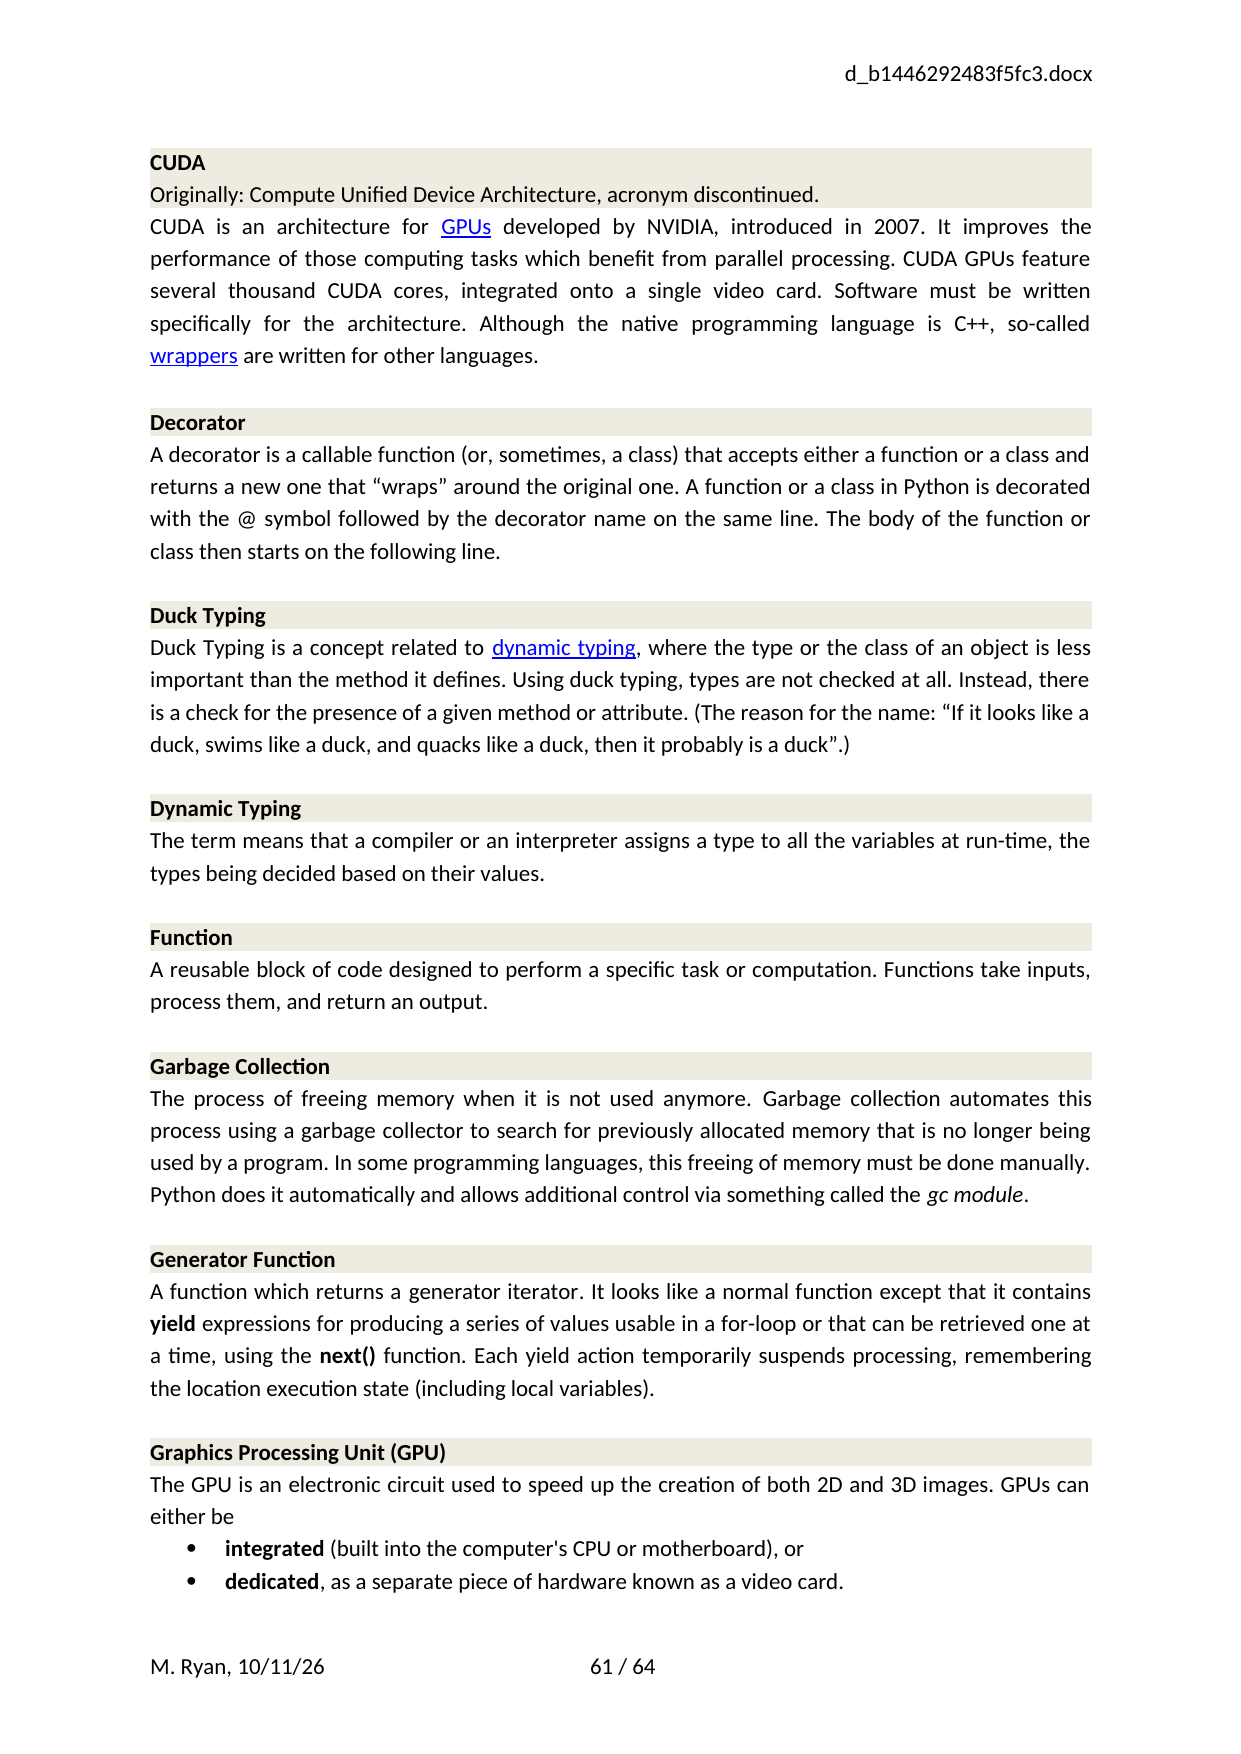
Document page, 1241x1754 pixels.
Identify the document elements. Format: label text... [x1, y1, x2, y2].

text Generator Function [150, 1245, 1092, 1273]
text Duck Typing [150, 601, 1092, 629]
text Originally: Compute Unified Device Architecture, acronym discontinued. [150, 180, 1092, 208]
text Function [150, 923, 1092, 951]
text Garbage Collection [150, 1052, 1092, 1080]
list dedicated, as a separate piece of hardware known as a video card. [187, 1567, 1092, 1595]
text A reusable block of code designed to perform a specific task or computation. Functions take inputs, process them, and return an output. [150, 955, 1092, 1015]
text A decorator is a callable function (or, sometimes, a class) that accepts either a function or a class and returns a new one that “wraps” around the original one. A function or a class in Python is decorated with the @ symbol followed by the decorator name on the same line. The body of the function or class then starts on the following line. [150, 440, 1092, 565]
text Dynamic Typing [150, 794, 1092, 822]
text CUDA is an architecture for GPUs developed by NVIDIA, introduced in 2007. It improves the performance of those computing tasks which benefit from parallel processing. CUDA GPUs feature several thousand CUDA cores, integrated onto a single video card. Software must be written specifically for the architecture. Although the native programming language is C++, so-called wrappers are written for other languages. [150, 212, 1092, 369]
text The process of freeing memory when it is not used anymore. Garbage collection automates this process using a garbage collector to search for previously allocated memory that is no longer being used by a program. In some programming languages, this freeing of memory must be done manually. Python does it automatically and allows additional control via something called the gc module. [150, 1084, 1092, 1208]
text Decorator [150, 408, 1092, 436]
text The GPU is an electronic circuit used to speed up the creation of both 2D and 3D images. GPUs can either be [150, 1470, 1092, 1530]
text Graphics Processing Unit (GPU) [150, 1438, 1092, 1466]
text A function which returns a generator iterator. It looks like a normal function except that it contains yield expressions for producing a series of values usable in a for-loop or that can be retrieved one at a time, using the next() function. Each yield action temporarily suspends processing, remembering the location execution state (including local variables). [150, 1277, 1092, 1402]
list integrated (built into the computer's CPU or motherboard), or [187, 1534, 1092, 1563]
text Duck Typing is a concept related to dynamic typing, where the type or the class of an object is less important than the method it defines. Using duck typing, types are not checked at all. Instead, there is a check for the presence of a given method or attribute. (The reason for the name: “If it looks like a duck, swims like a duck, and quacks like a duck, then it probably is a duck”.) [150, 633, 1092, 758]
text CUDA [150, 148, 1092, 176]
text The term means that a compiler or an interpreter assigns a type to all the variables at run-time, the types being decided based on their values. [150, 826, 1092, 887]
